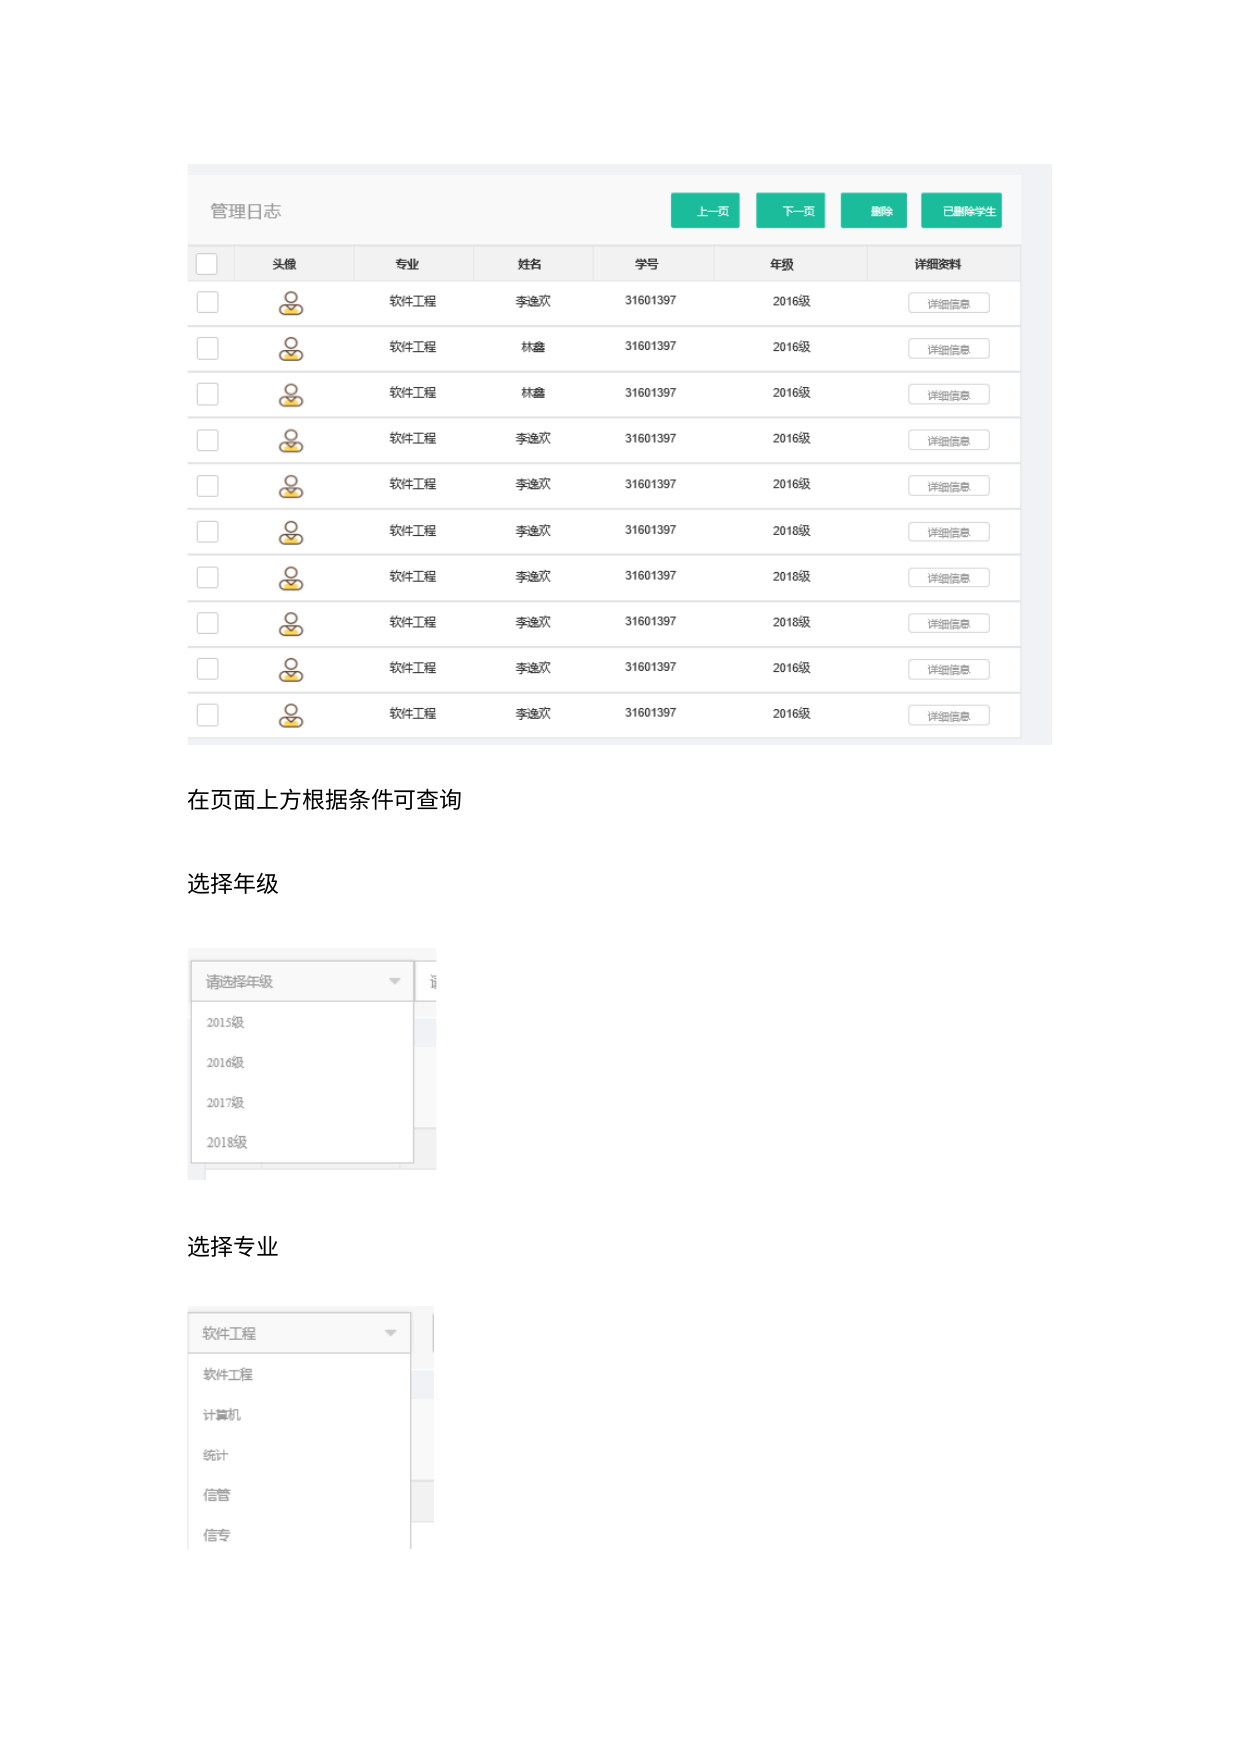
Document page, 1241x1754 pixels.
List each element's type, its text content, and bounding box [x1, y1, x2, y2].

text 选择年级 [187, 850, 1053, 915]
text 在页面上方根据条件可查询 [187, 766, 1053, 831]
text 选择专业 [187, 1213, 1053, 1278]
picture [187, 164, 1053, 745]
picture [187, 1306, 434, 1549]
picture [187, 948, 437, 1180]
